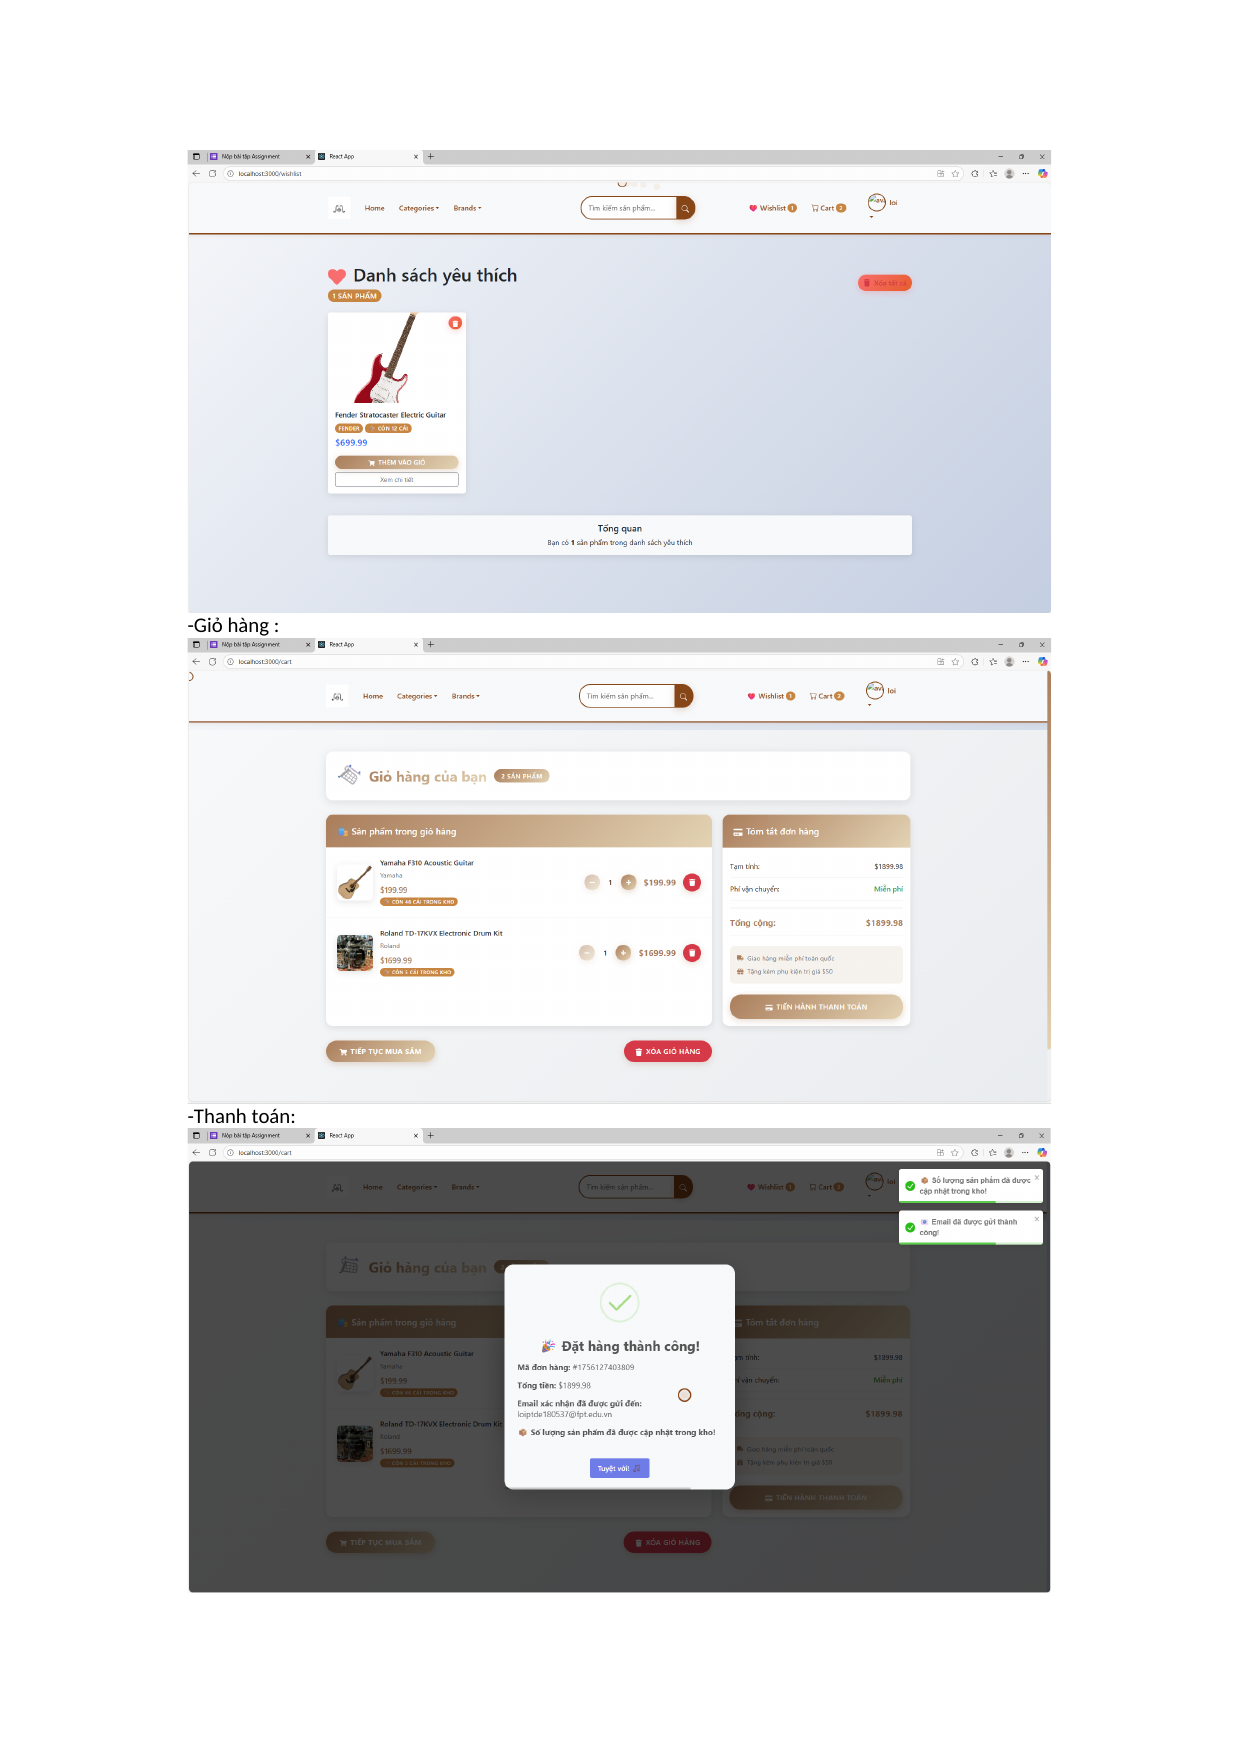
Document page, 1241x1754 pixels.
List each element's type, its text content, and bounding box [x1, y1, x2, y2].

text -Thanh toán: [187, 1103, 1053, 1129]
picture [187, 638, 1052, 1104]
picture [187, 1128, 1051, 1593]
picture [187, 150, 1052, 613]
text -Giỏ hàng : [187, 613, 1053, 638]
